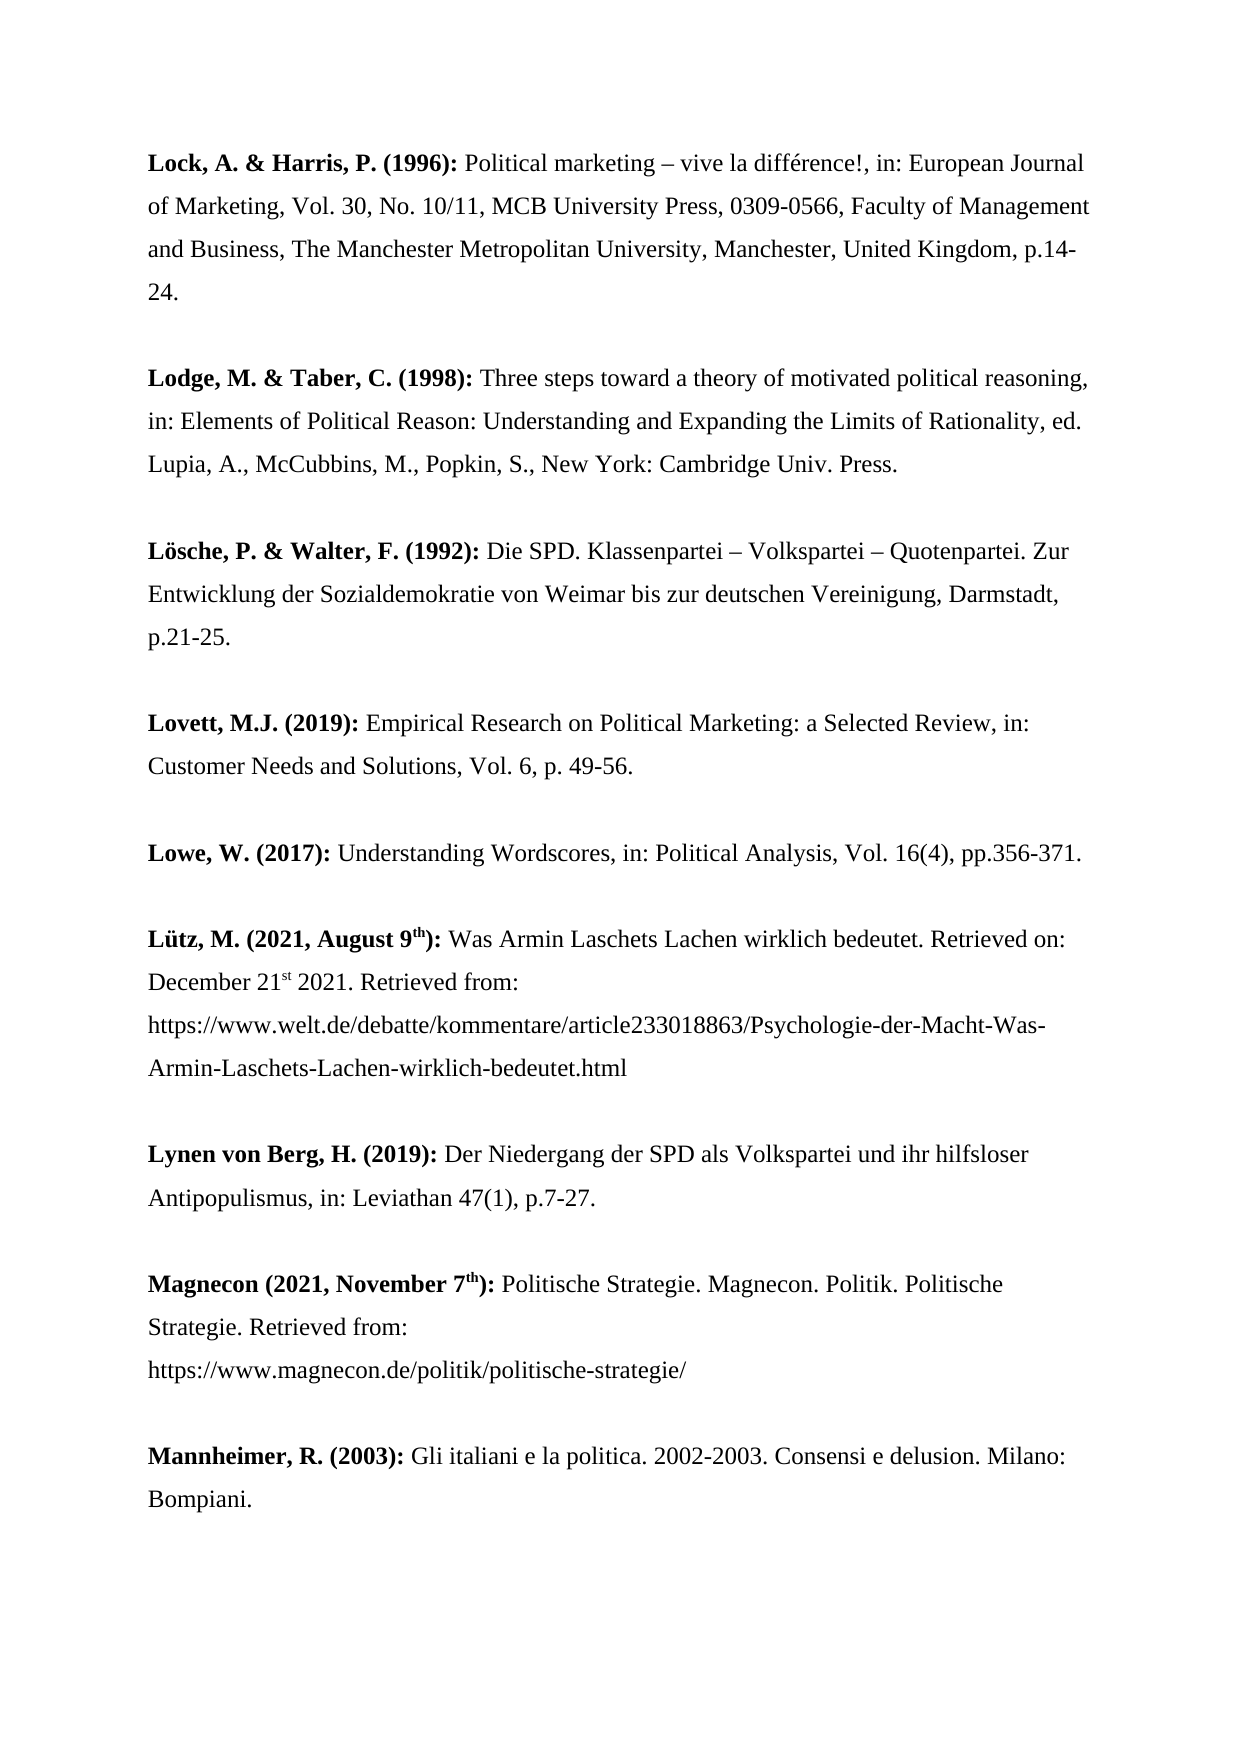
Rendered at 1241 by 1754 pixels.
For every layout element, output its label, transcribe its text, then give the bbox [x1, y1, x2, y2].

text Lock, A. & Harris, P. (1996): Political marketing – vive la différence!, in: European Journal of Marketing, Vol. 30, No. 10/11, MCB University Press, 0309-0566, Faculty of Management and Business, The Manchester Metropolitan University, Manchester, United Kingdom, p.14-24. [148, 148, 1093, 306]
text Magnecon (2021, November 7th): Politische Strategie. Magnecon. Politik. Politische Strategie. Retrieved from: [148, 1269, 1093, 1341]
text https://www.welt.de/debatte/kommentare/article233018863/Psychologie-der-Macht-Was-Armin-Laschets-Lachen-wirklich-bedeutet.html [148, 1010, 1093, 1082]
text Lynen von Berg, H. (2019): Der Niedergang der SPD als Volkspartei und ihr hilfsloser Antipopulismus, in: Leviathan 47(1), p.7-27. [148, 1139, 1093, 1211]
text Lütz, M. (2021, August 9th): Was Armin Laschets Lachen wirklich bedeutet. Retrieved on: December 21st 2021. Retrieved from: [148, 924, 1093, 996]
text Lodge, M. & Taber, C. (1998): Three steps toward a theory of motivated political reasoning, in: Elements of Political Reason: Understanding and Expanding the Limits of Rationality, ed. Lupia, A., McCubbins, M., Popkin, S., New York: Cambridge Univ. Press. [148, 363, 1093, 478]
text Mannheimer, R. (2003): Gli italiani e la politica. 2002-2003. Consensi e delusion. Milano: Bompiani. [148, 1441, 1093, 1513]
text Lösche, P. & Walter, F. (1992): Die SPD. Klassenpartei – Volkspartei – Quotenpartei. Zur Entwicklung der Sozialdemokratie von Weimar bis zur deutschen Vereinigung, Darmstadt, p.21-25. [148, 536, 1093, 651]
text https://www.magnecon.de/politik/politische-strategie/ [148, 1355, 1093, 1384]
text Lovett, M.J. (2019): Empirical Research on Political Marketing: a Selected Review, in: Customer Needs and Solutions, Vol. 6, p. 49-56. [148, 708, 1093, 780]
text Lowe, W. (2017): Understanding Wordscores, in: Political Analysis, Vol. 16(4), pp.356-371. [148, 838, 1093, 866]
